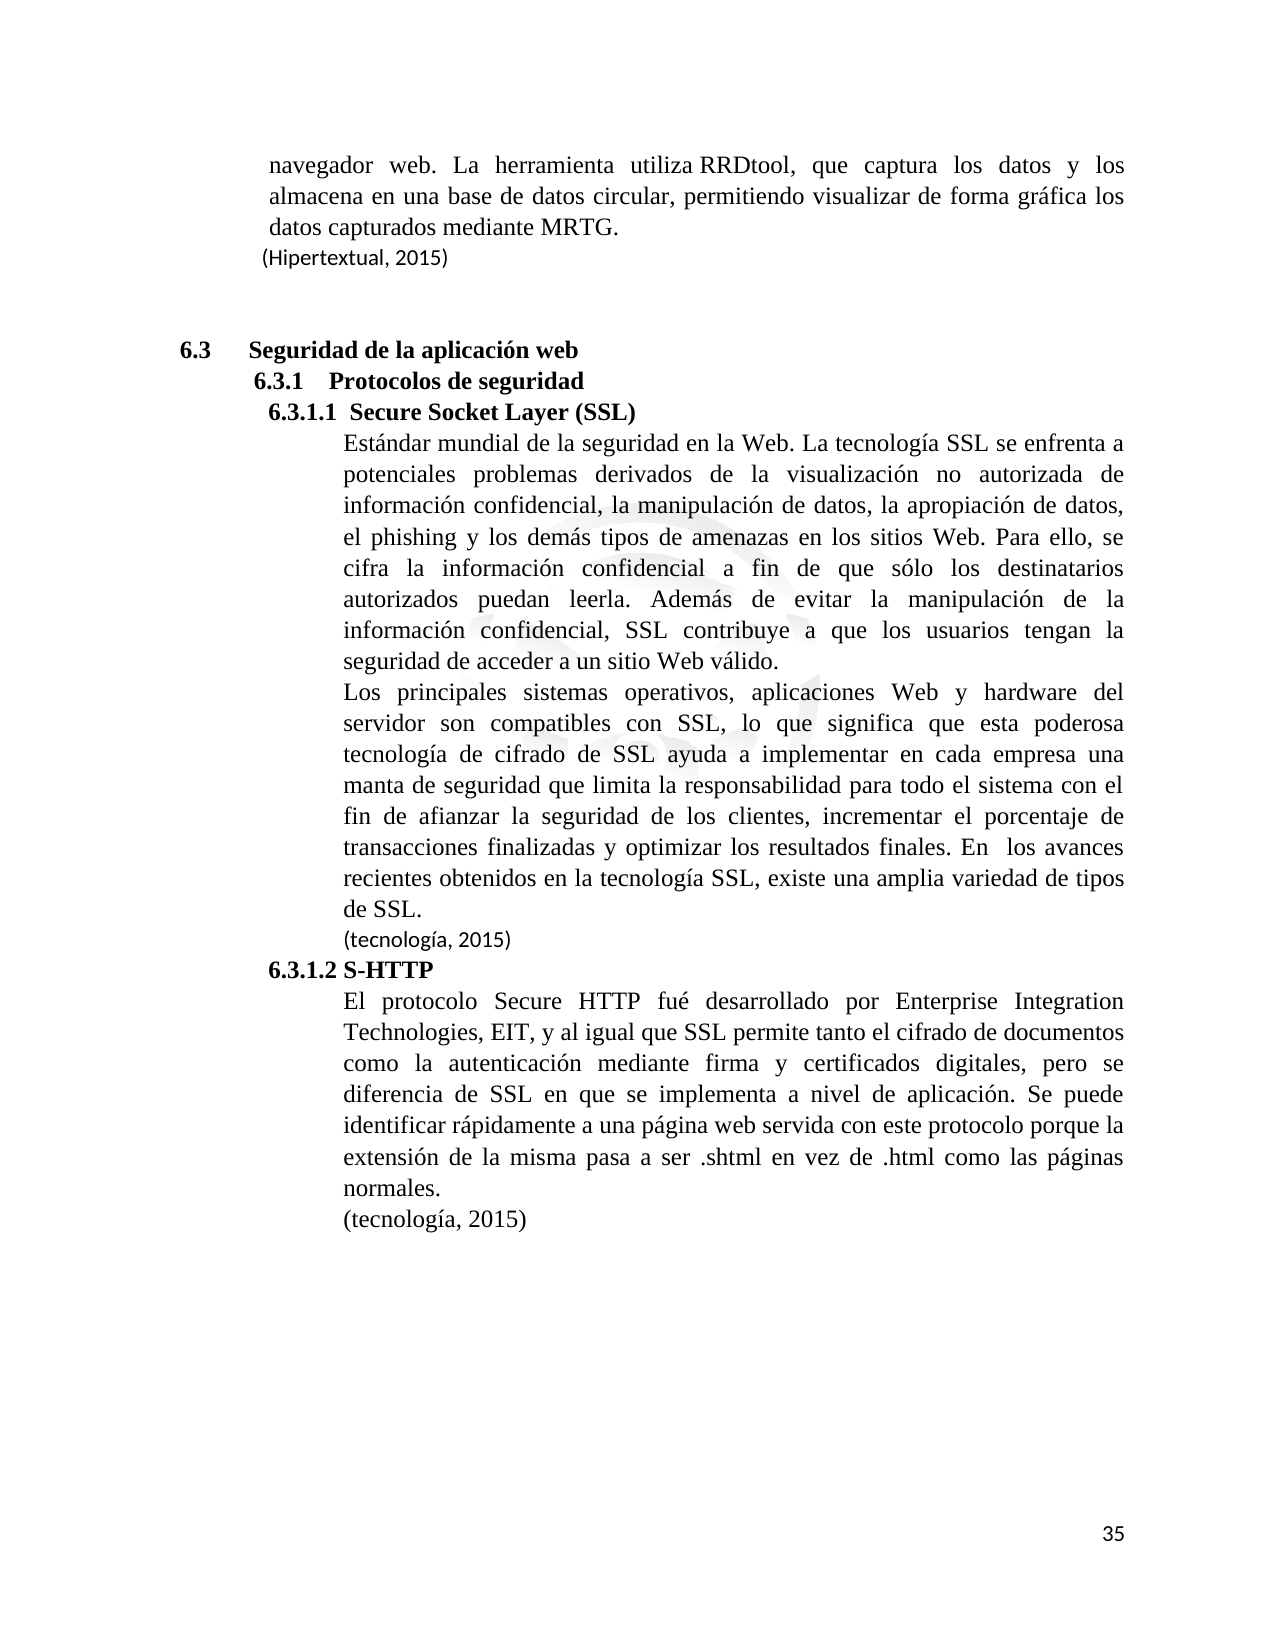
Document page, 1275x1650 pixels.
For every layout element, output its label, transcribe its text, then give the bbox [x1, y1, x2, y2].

list Seguridad de la aplicación web [179, 335, 1125, 364]
list Estándar mundial de la seguridad en la Web. La tecnología SSL se enfrenta a potenciales problemas derivados de la visualización no autorizada de información confidencial, la manipulación de datos, la apropiación de datos, el phishing y los demás tipos de amenazas en los sitios Web. Para ello, se cifra la información confidencial a fin de que sólo los destinatarios autorizados puedan leerla. Además de evitar la manipulación de la información confidencial, SSL contribuye a que los usuarios tengan la seguridad de acceder a un sitio Web válido. [343, 428, 1125, 674]
list (tecnología, 2015) [343, 1204, 1125, 1232]
list Los principales sistemas operativos, aplicaciones Web y hardware del servidor son compatibles con SSL, lo que significa que esta poderosa tecnología de cifrado de SSL ayuda a implementar en cada empresa una manta de seguridad que limita la responsabilidad para todo el sistema con el fin de afianzar la seguridad de los clientes, incrementar el porcentaje de transacciones finalizadas y optimizar los resultados finales. En los avances recientes obtenidos en la tecnología SSL, existe una amplia variedad de tipos de SSL. [343, 677, 1125, 923]
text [269, 210, 1125, 241]
list El protocolo Secure HTTP fué desarrollado por Enterprise Integration Technologies, EIT, y al igual que SSL permite tanto el cifrado de documentos como la autenticación mediante firma y certificados digitales, pero se diferencia de SSL en que se implementa a nivel de aplicación. Se puede identificar rápidamente a una página web servida con este protocolo porque la extensión de la misma pasa a ser .shtml en vez de .html como las páginas normales. [343, 986, 1125, 1201]
list Protocolos de seguridad [253, 366, 1125, 395]
list S-HTTP [268, 955, 1125, 984]
list Secure Socket Layer (SSL) [268, 397, 1125, 426]
